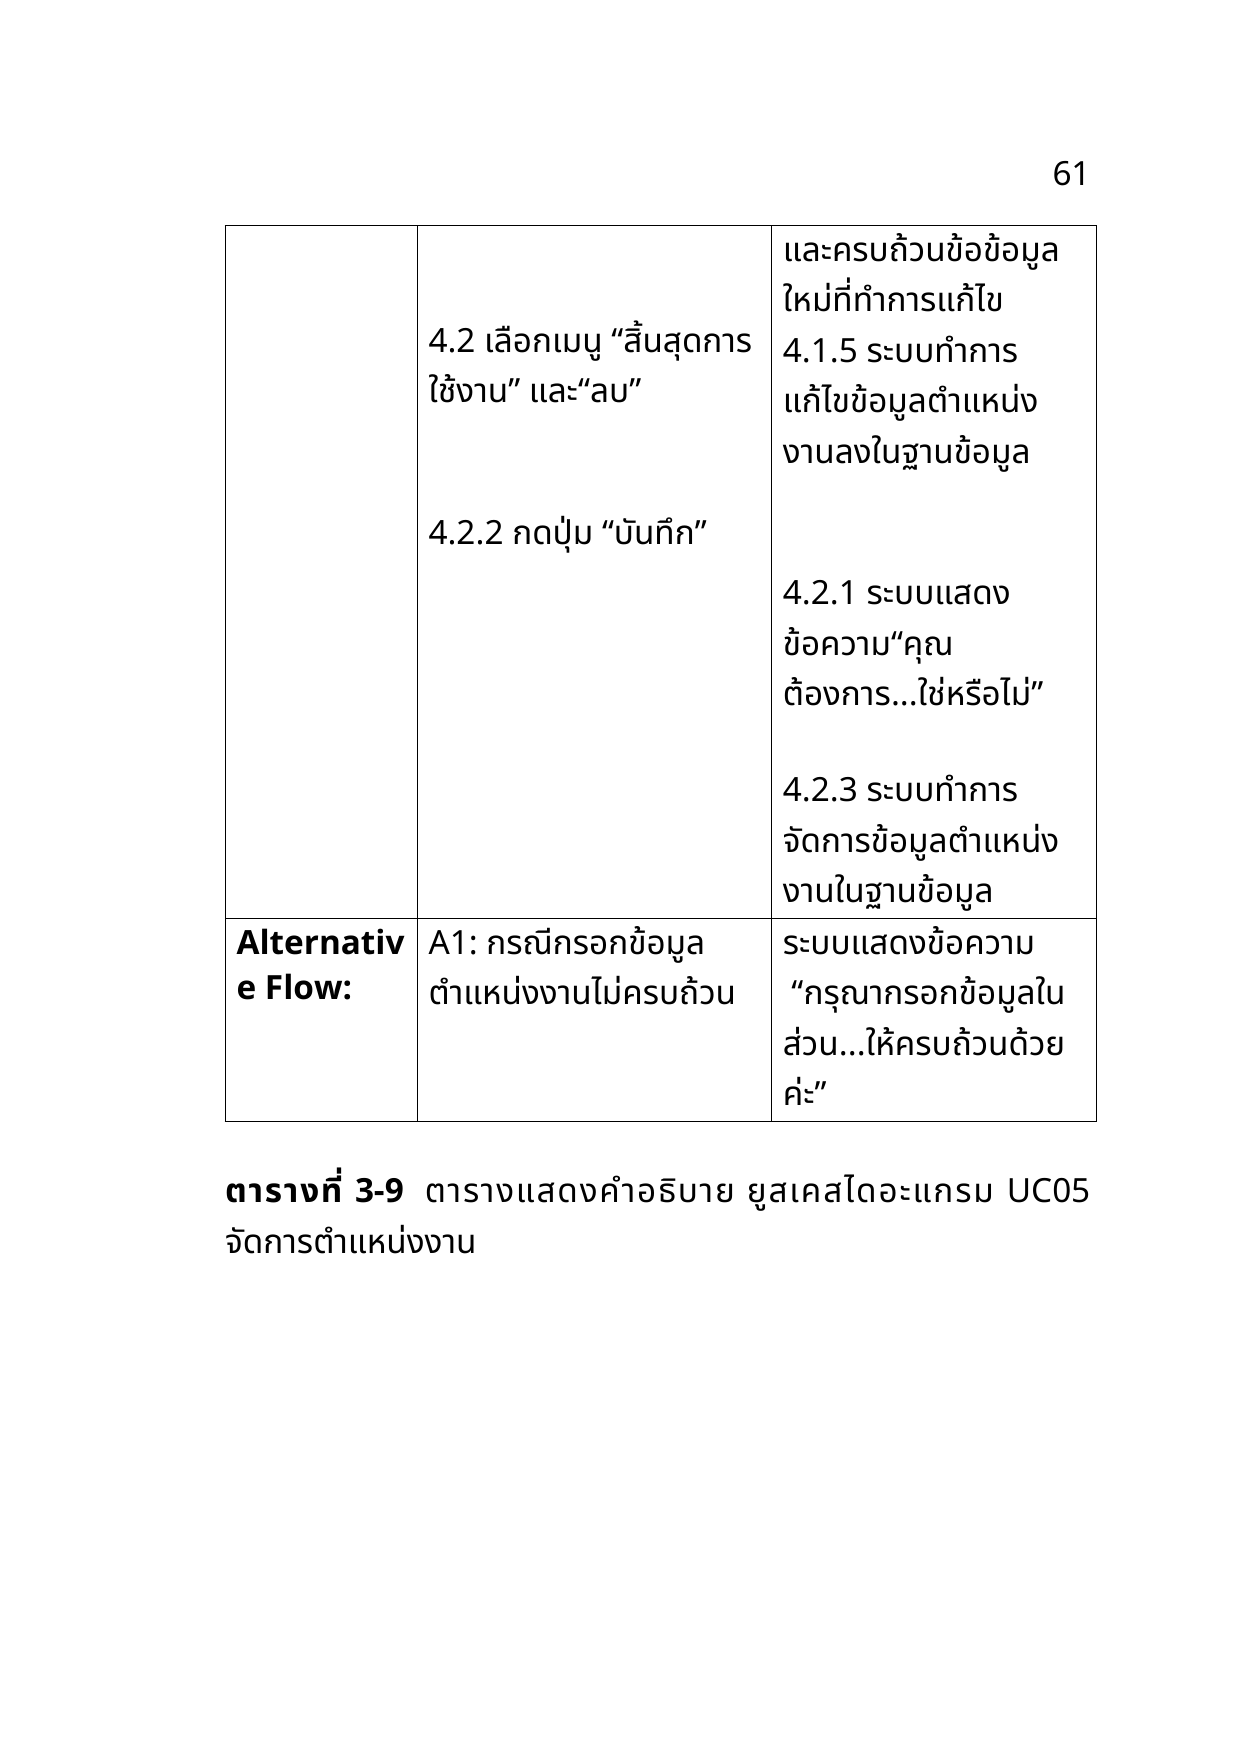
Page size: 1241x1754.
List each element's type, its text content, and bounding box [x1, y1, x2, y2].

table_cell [772, 226, 1096, 918]
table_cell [418, 226, 771, 918]
table_cell A1: กรณีกรอกข้อมูลตำแหน่งงานไม่ครบถ้วน [418, 919, 771, 1121]
text ตารางที่ 3-9 ตารางแสดงคำอธิบาย ยูสเคสไดอะแกรม UC05 จัดการตำแหน่งงาน [225, 1167, 1090, 1268]
table_cell ระบบแสดงข้อความ “กรุณากรอกข้อมูลในส่วน...ให้ครบถ้วนด้วยค่ะ” [772, 919, 1096, 1121]
table_cell Alternative Flow: [226, 919, 417, 1121]
